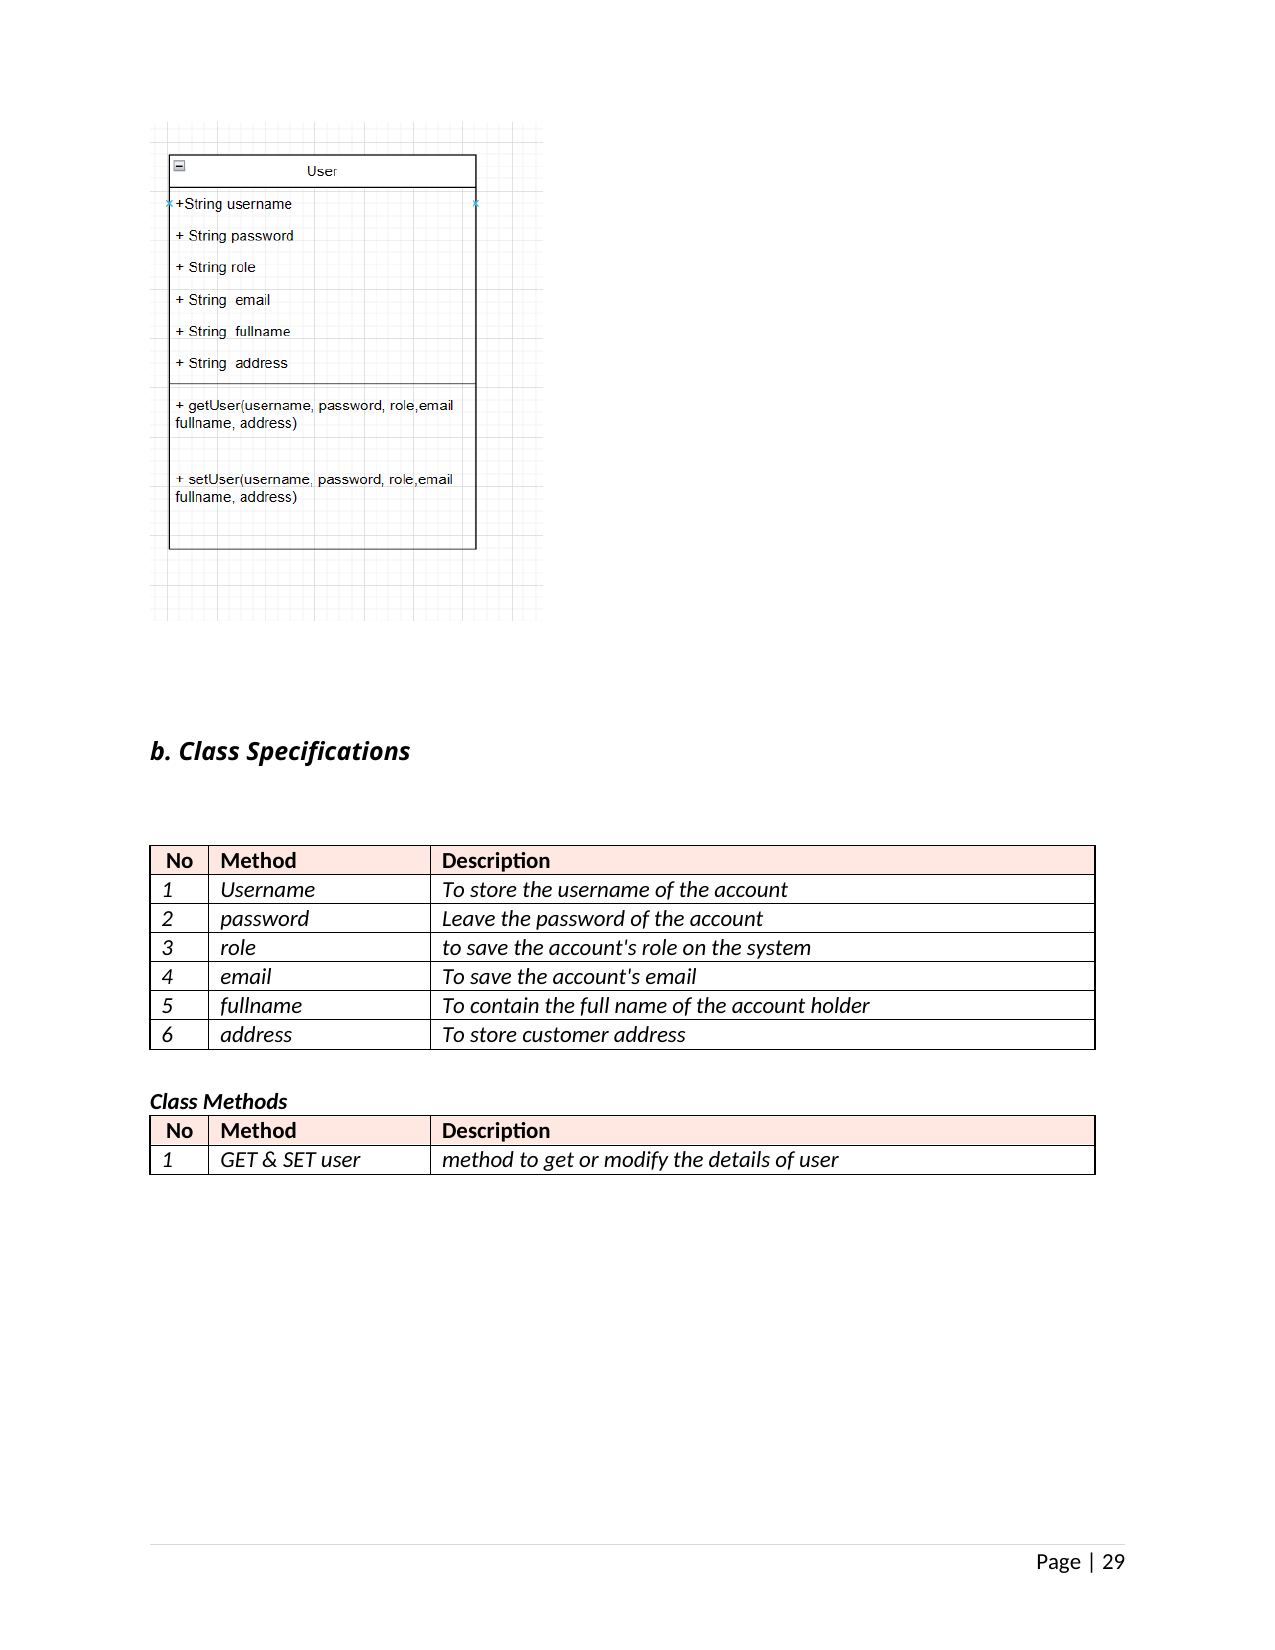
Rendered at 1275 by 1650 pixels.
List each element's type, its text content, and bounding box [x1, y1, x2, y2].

table_cell 2 [151, 904, 208, 932]
table_cell To store the username of the account [431, 875, 1094, 903]
table_cell Username [209, 875, 430, 903]
table_cell 3 [151, 933, 208, 961]
table_cell GET & SET user [209, 1146, 430, 1173]
table_header No [151, 846, 208, 874]
table_cell To save the account's email [431, 962, 1094, 990]
table_cell fullname [209, 991, 430, 1019]
table_header Method [209, 1116, 430, 1144]
table_cell to save the account's role on the system [431, 933, 1094, 961]
table_cell 6 [151, 1020, 208, 1048]
table_header Method [209, 846, 430, 874]
table_cell 4 [151, 962, 208, 990]
table_header No [151, 1116, 208, 1144]
text Class Methods [150, 1087, 1125, 1115]
subtitle b. Class Specifications [150, 733, 1125, 767]
table_cell To contain the full name of the account holder [431, 991, 1094, 1019]
table_cell Leave the password of the account [431, 904, 1094, 932]
picture [150, 122, 543, 621]
table_cell 1 [151, 1146, 208, 1173]
table_header Description [431, 846, 1094, 874]
table_cell 5 [151, 991, 208, 1019]
table_cell To store customer address [431, 1020, 1094, 1048]
table_cell 1 [151, 875, 208, 903]
table_header Description [431, 1116, 1094, 1144]
table_cell password [209, 904, 430, 932]
table_cell address [209, 1020, 430, 1048]
table_cell method to get or modify the details of user [431, 1146, 1094, 1173]
table_cell email [209, 962, 430, 990]
table_cell role [209, 933, 430, 961]
